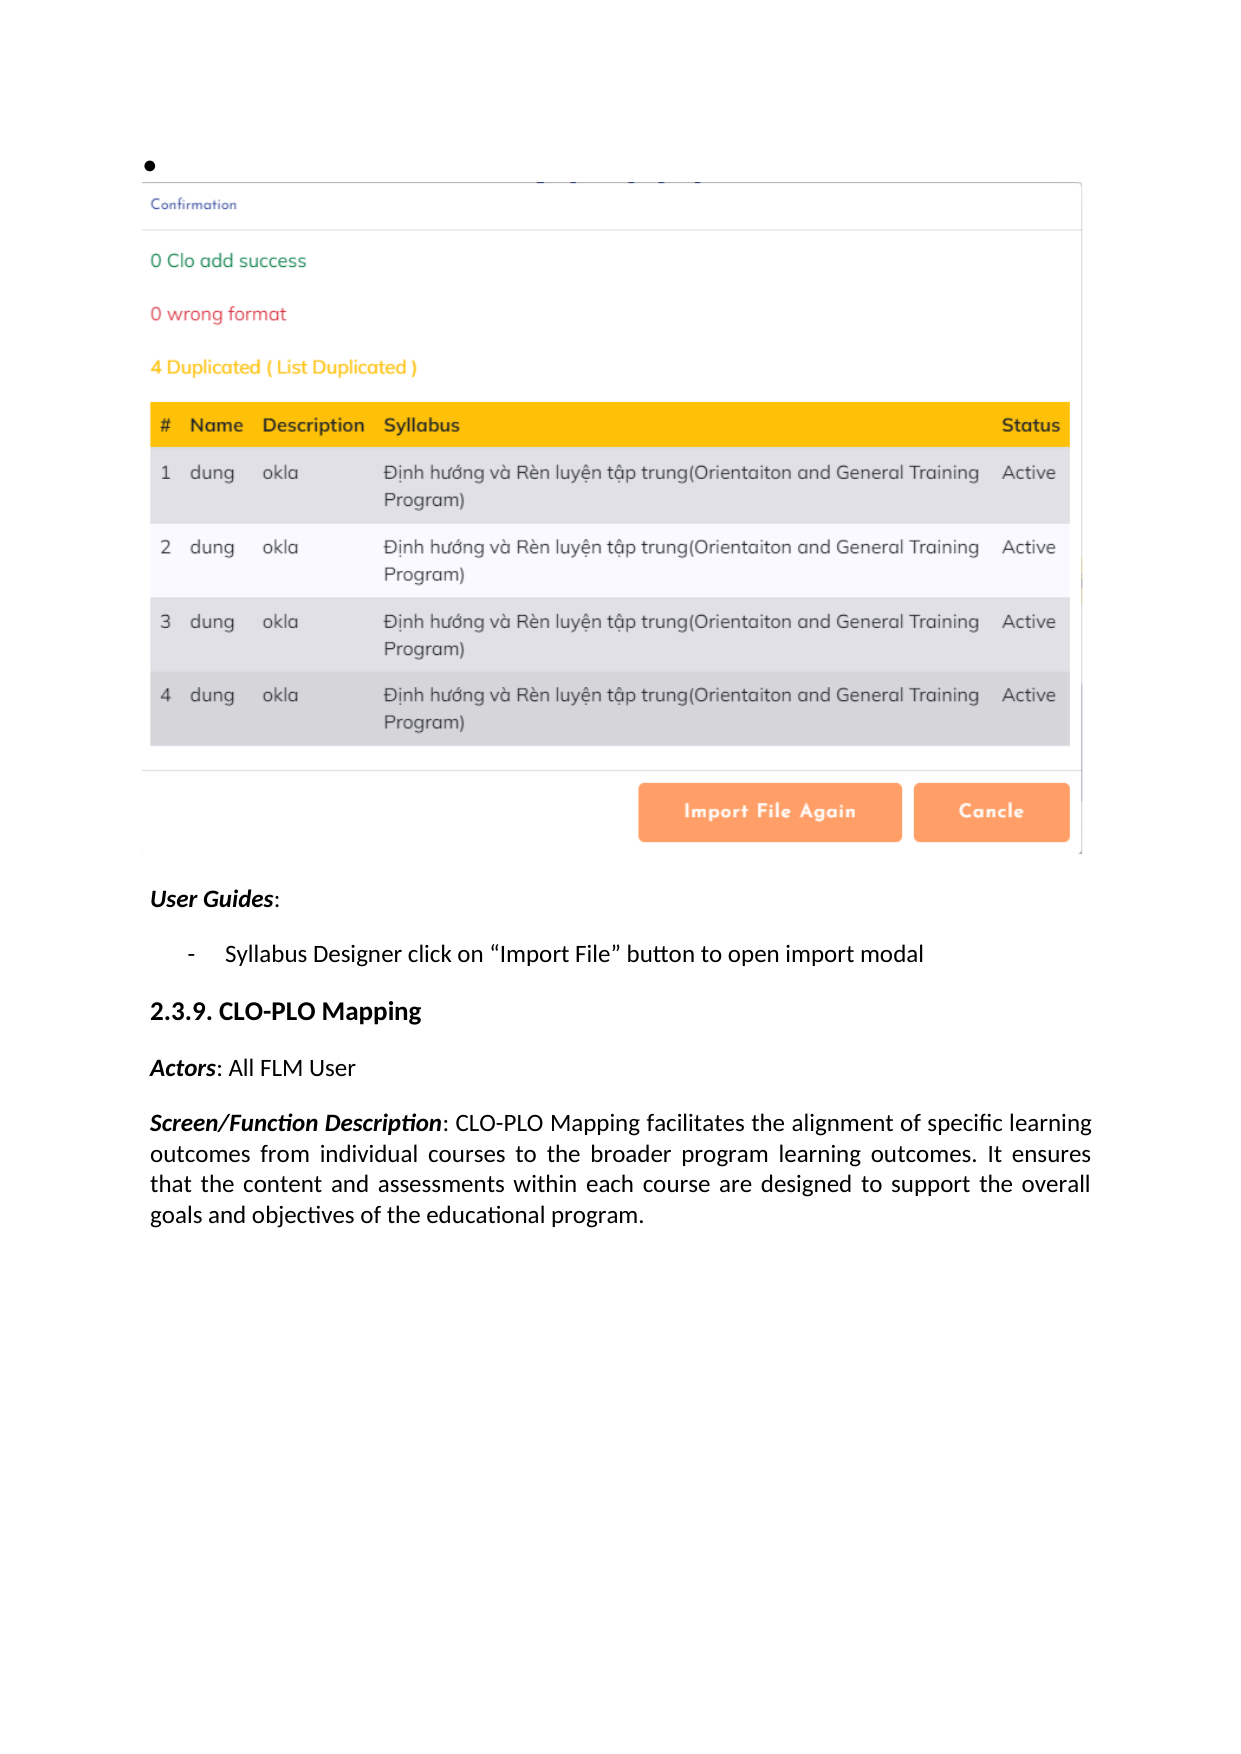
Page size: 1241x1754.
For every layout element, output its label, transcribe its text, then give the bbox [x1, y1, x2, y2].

text 2.3.9. CLO-PLO Mapping [150, 994, 1093, 1027]
text Actors: All FLM User [150, 1052, 1093, 1082]
text Screen/Function Description: CLO-PLO Mapping facilitates the alignment of specific learning outcomes from individual courses to the broader program learning outcomes. It ensures that the content and assessments within each course are designed to support the overall goals and objectives of the educational program. [150, 1107, 1093, 1229]
text User Guides: [150, 883, 1093, 913]
list Syllabus Designer click on “Import File” button to open import modal [187, 938, 1093, 969]
picture [142, 182, 1083, 854]
